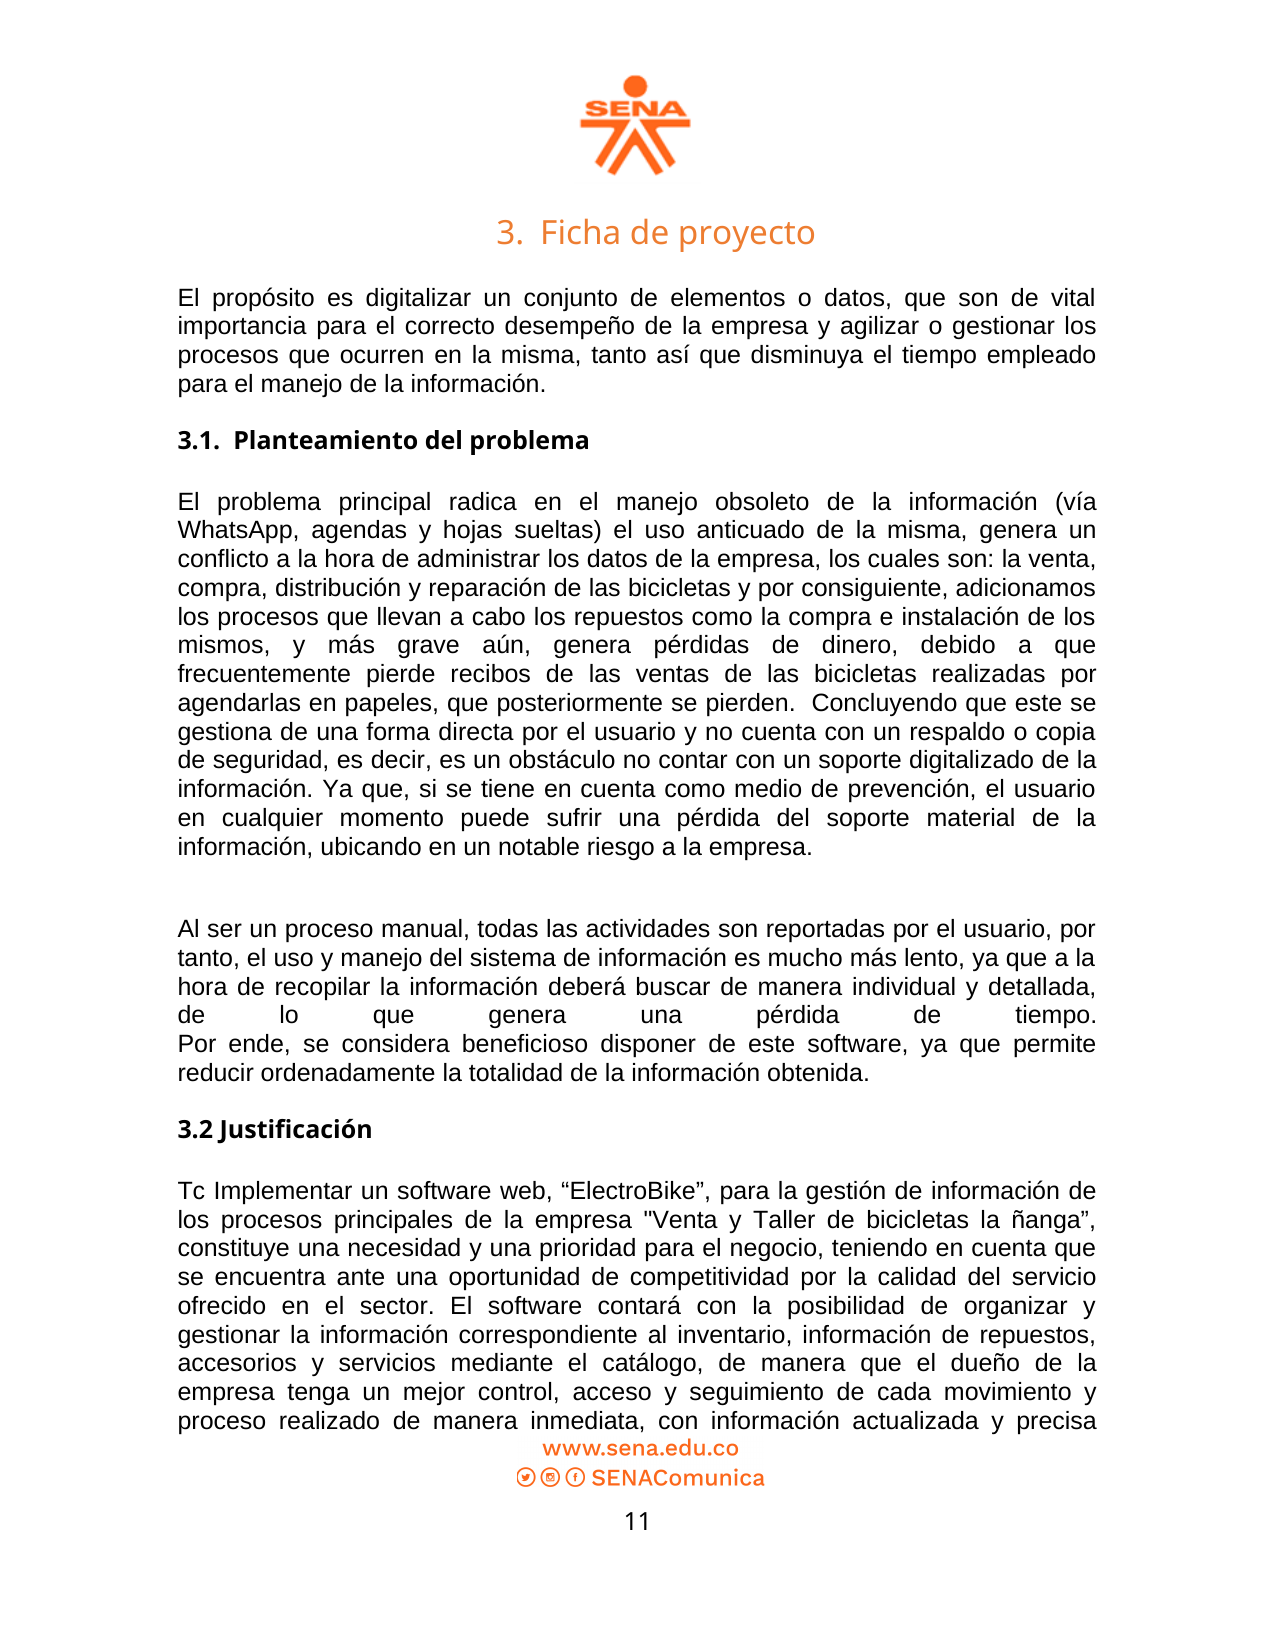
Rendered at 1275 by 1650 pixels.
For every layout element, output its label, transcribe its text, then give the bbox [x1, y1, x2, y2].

list Ficha de proyecto [215, 208, 1098, 254]
picture [517, 1436, 765, 1487]
text El propósito es digitalizar un conjunto de elementos o datos, que son de vital importancia para el correcto desempeño de la empresa y agilizar o gestionar los procesos que ocurren en la misma, tanto así que disminuya el tiempo empleado para el manejo de la información. [177, 282, 1098, 397]
text El problema principal radica en el manejo obsoleto de la información (vía WhatsApp, agendas y hojas sueltas) el uso anticuado de la misma, genera un conflicto a la hora de administrar los datos de la empresa, los cuales son: la venta, compra, distribución y reparación de las bicicletas y por consiguiente, adicionamos los procesos que llevan a cabo los repuestos como la compra e instalación de los mismos, y más grave aún, genera pérdidas de dinero, debido a que frecuentemente pierde recibos de las ventas de las bicicletas realizadas por agendarlas en papeles, que posteriormente se pierden. Concluyendo que este se gestiona de una forma directa por el usuario y no cuenta con un respaldo o copia de seguridad, es decir, es un obstáculo no contar con un soporte digitalizado de la información. Ya que, si se tiene en cuenta como medio de prevención, el usuario en cualquier momento puede sufrir una pérdida del soporte material de la información, ubicando en un notable riesgo a la empresa. [177, 487, 1098, 860]
picture [573, 73, 702, 184]
text Al ser un proceso manual, todas las actividades son reportadas por el usuario, por tanto, el uso y manejo del sistema de información es mucho más lento, ya que a la hora de recopilar la información deberá buscar de manera individual y detallada, de lo que genera una pérdida de tiempo. Por ende, se considera beneficioso disponer de este software, ya que permite reducir ordenadamente la totalidad de la información obtenida. [177, 885, 1098, 1087]
text 3.2 Justificación [177, 1112, 1098, 1146]
text 3.1. Planteamiento del problema [177, 422, 1098, 457]
